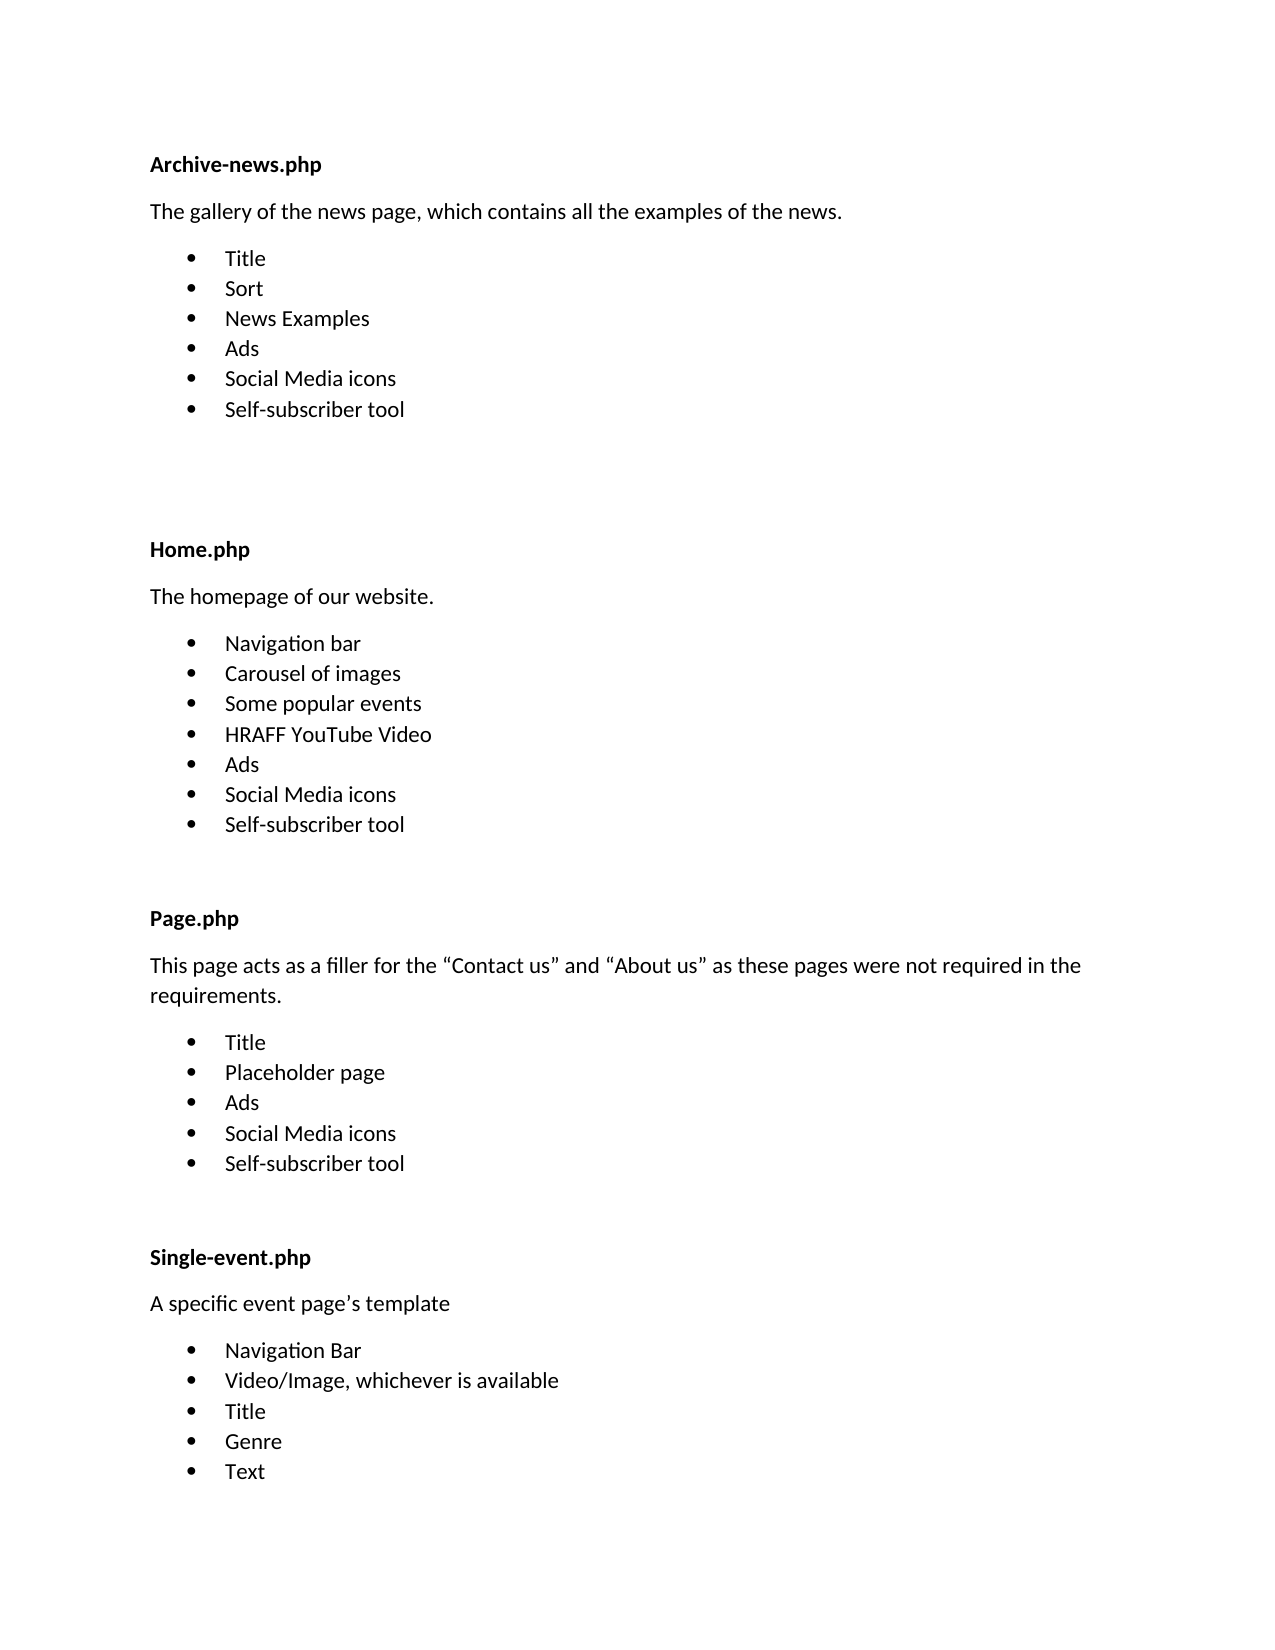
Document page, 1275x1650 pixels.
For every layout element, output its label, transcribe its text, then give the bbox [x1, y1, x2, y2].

text A specific event page’s template [150, 1289, 1125, 1318]
list Video/Image, whichever is available [187, 1367, 1125, 1395]
list Text [187, 1457, 1125, 1485]
list Title [187, 1397, 1125, 1425]
text Archive-news.php [150, 150, 1125, 178]
list Self-subscriber tool [187, 395, 1125, 423]
list Carousel of images [187, 659, 1125, 687]
list Self-subscriber tool [187, 810, 1125, 838]
list Social Media icons [187, 780, 1125, 808]
list Self-subscriber tool [187, 1149, 1125, 1177]
list Social Media icons [187, 364, 1125, 393]
list Navigation Bar [187, 1336, 1125, 1364]
list Navigation bar [187, 629, 1125, 657]
list Genre [187, 1427, 1125, 1455]
text The homepage of our website. [150, 582, 1125, 610]
list Ads [187, 750, 1125, 778]
text This page acts as a filler for the “Contact us” and “About us” as these pages were not required in the requirements. [150, 951, 1125, 1009]
list Sort [187, 274, 1125, 302]
text Page.php [150, 904, 1125, 932]
list HRAFF YouTube Video [187, 720, 1125, 748]
list Ads [187, 1088, 1125, 1117]
text Single-event.php [150, 1243, 1125, 1271]
text The gallery of the news page, which contains all the examples of the news. [150, 197, 1125, 225]
list News Examples [187, 304, 1125, 332]
text Home.php [150, 535, 1125, 563]
list Ads [187, 334, 1125, 362]
list Social Media icons [187, 1119, 1125, 1147]
list Some popular events [187, 689, 1125, 718]
list Title [187, 1028, 1125, 1056]
list Title [187, 244, 1125, 272]
list Placeholder page [187, 1058, 1125, 1086]
